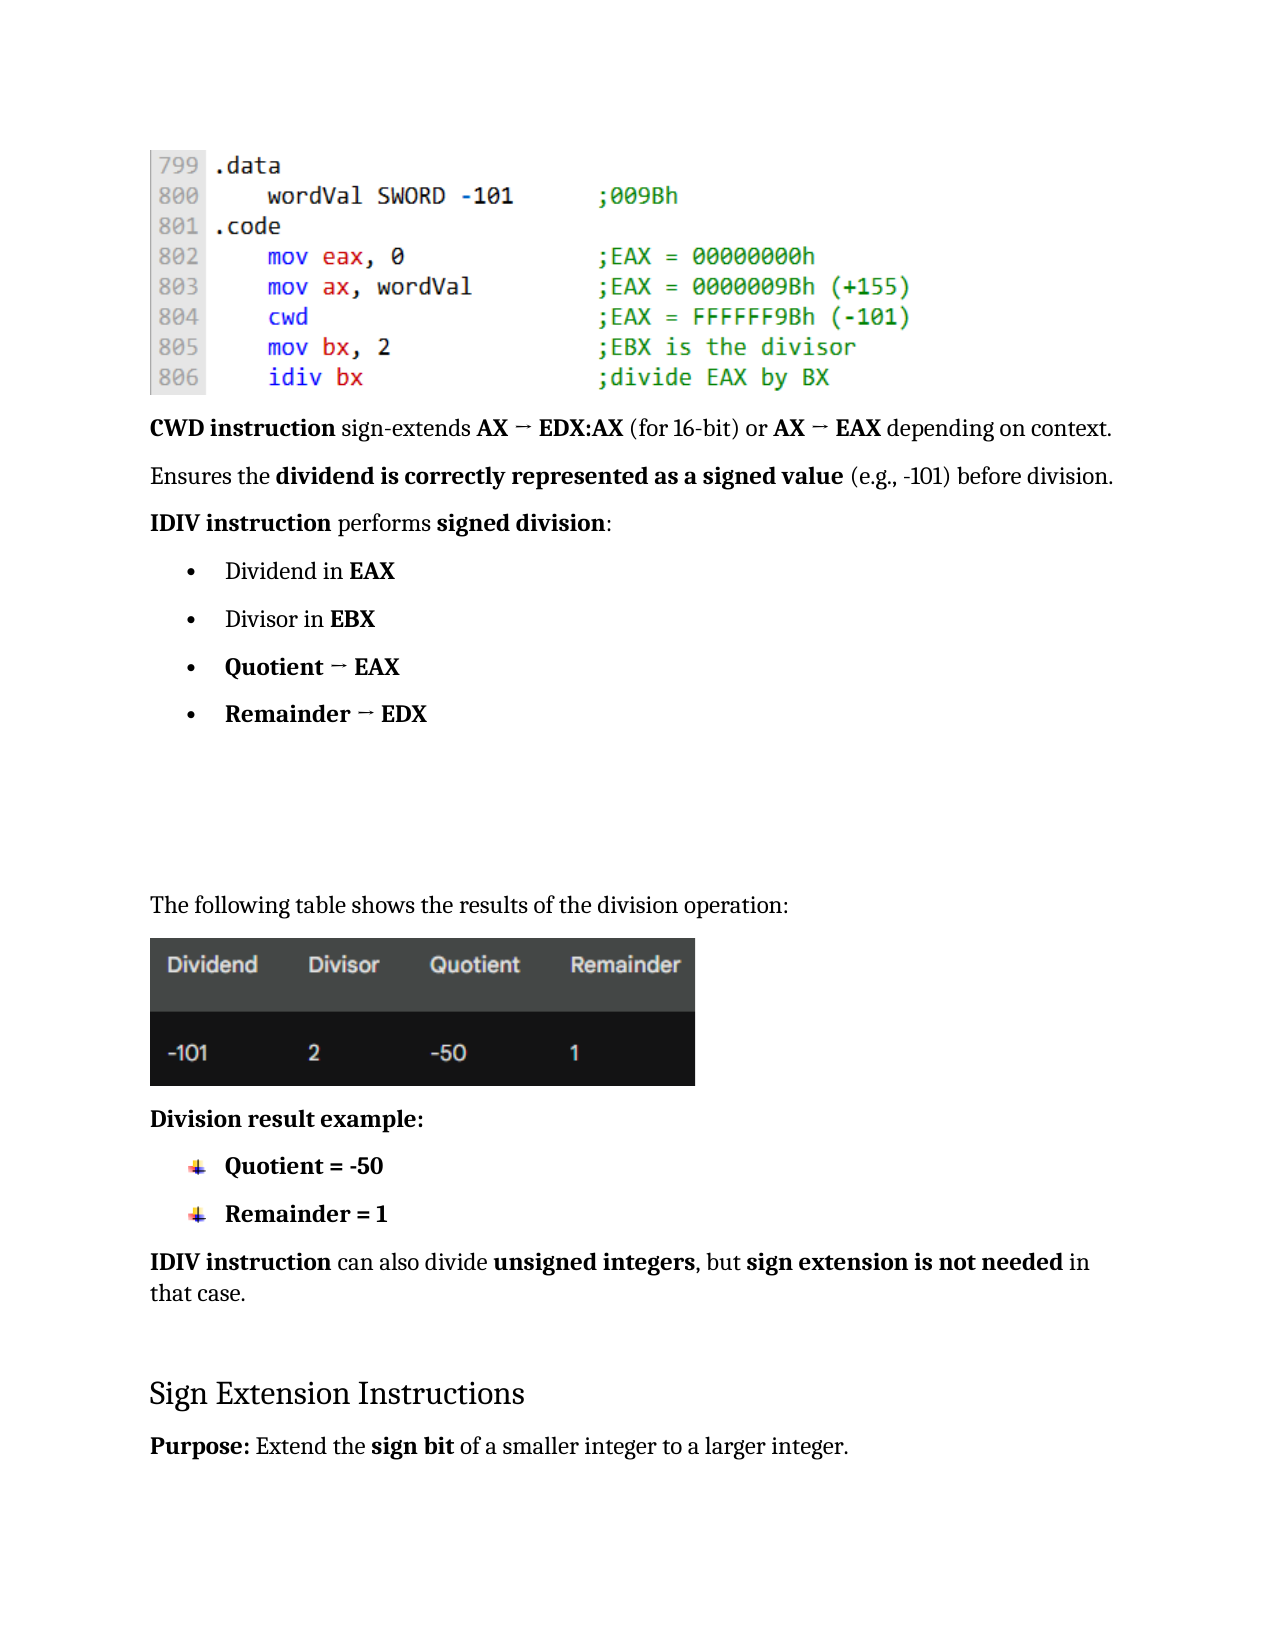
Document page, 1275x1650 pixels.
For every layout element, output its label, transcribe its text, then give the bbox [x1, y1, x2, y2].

picture [150, 150, 987, 395]
list Quotient → EAX [187, 652, 1125, 681]
text IDIV instruction can also divide unsigned integers, but sign extension is not needed in that case. [150, 1248, 1125, 1307]
text CWD instruction sign-extends AX → EDX:AX (for 16-bit) or AX → EAX depending on context. [150, 414, 1125, 443]
text IDIV instruction performs signed division: [150, 509, 1125, 538]
picture [188, 1158, 206, 1175]
text Sign Extension Instructions [150, 1374, 1125, 1412]
text Ensures the dividend is correctly represented as a signed value (e.g., -101) before division. [150, 462, 1125, 490]
text The following table shows the results of the division operation: [150, 891, 1125, 920]
text Division result example: [150, 1104, 1125, 1133]
list Dividend in EAX [187, 557, 1125, 586]
list Quotient = -50 [187, 1152, 1125, 1181]
list Remainder → EDX [187, 700, 1125, 729]
list Remainder = 1 [187, 1200, 1125, 1229]
picture [150, 938, 696, 1086]
list Divisor in EBX [187, 605, 1125, 633]
picture [188, 1205, 206, 1223]
text Purpose: Extend the sign bit of a smaller integer to a larger integer. [150, 1432, 1125, 1461]
